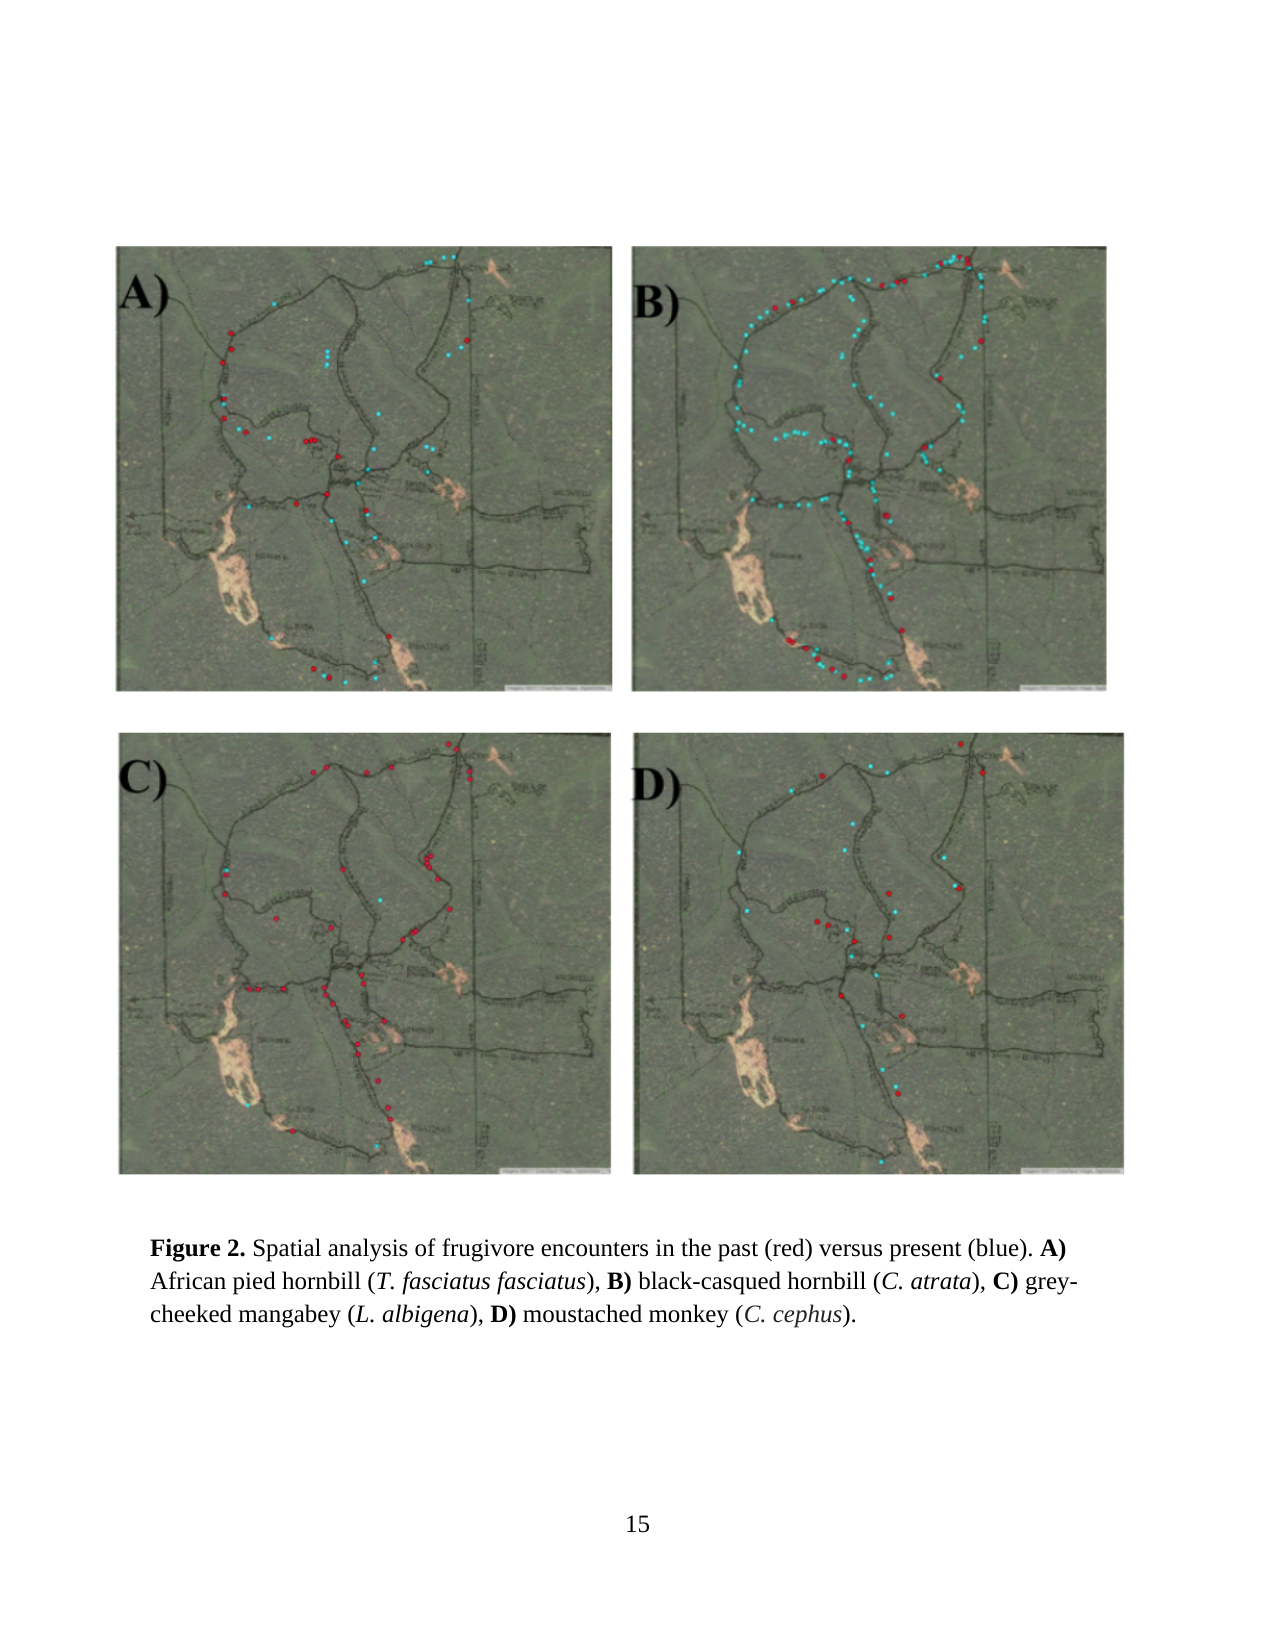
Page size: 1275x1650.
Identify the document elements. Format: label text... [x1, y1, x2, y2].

text Figure 2. Spatial analysis of frugivore encounters in the past (red) versus present (blue). A) African pied hornbill (T. fasciatus fasciatus), B) black-casqued hornbill (C. atrata), C) grey-cheeked mangabey (L. albigena), D) moustached monkey (C. cephus). [150, 1233, 1125, 1328]
picture [103, 235, 1138, 1192]
